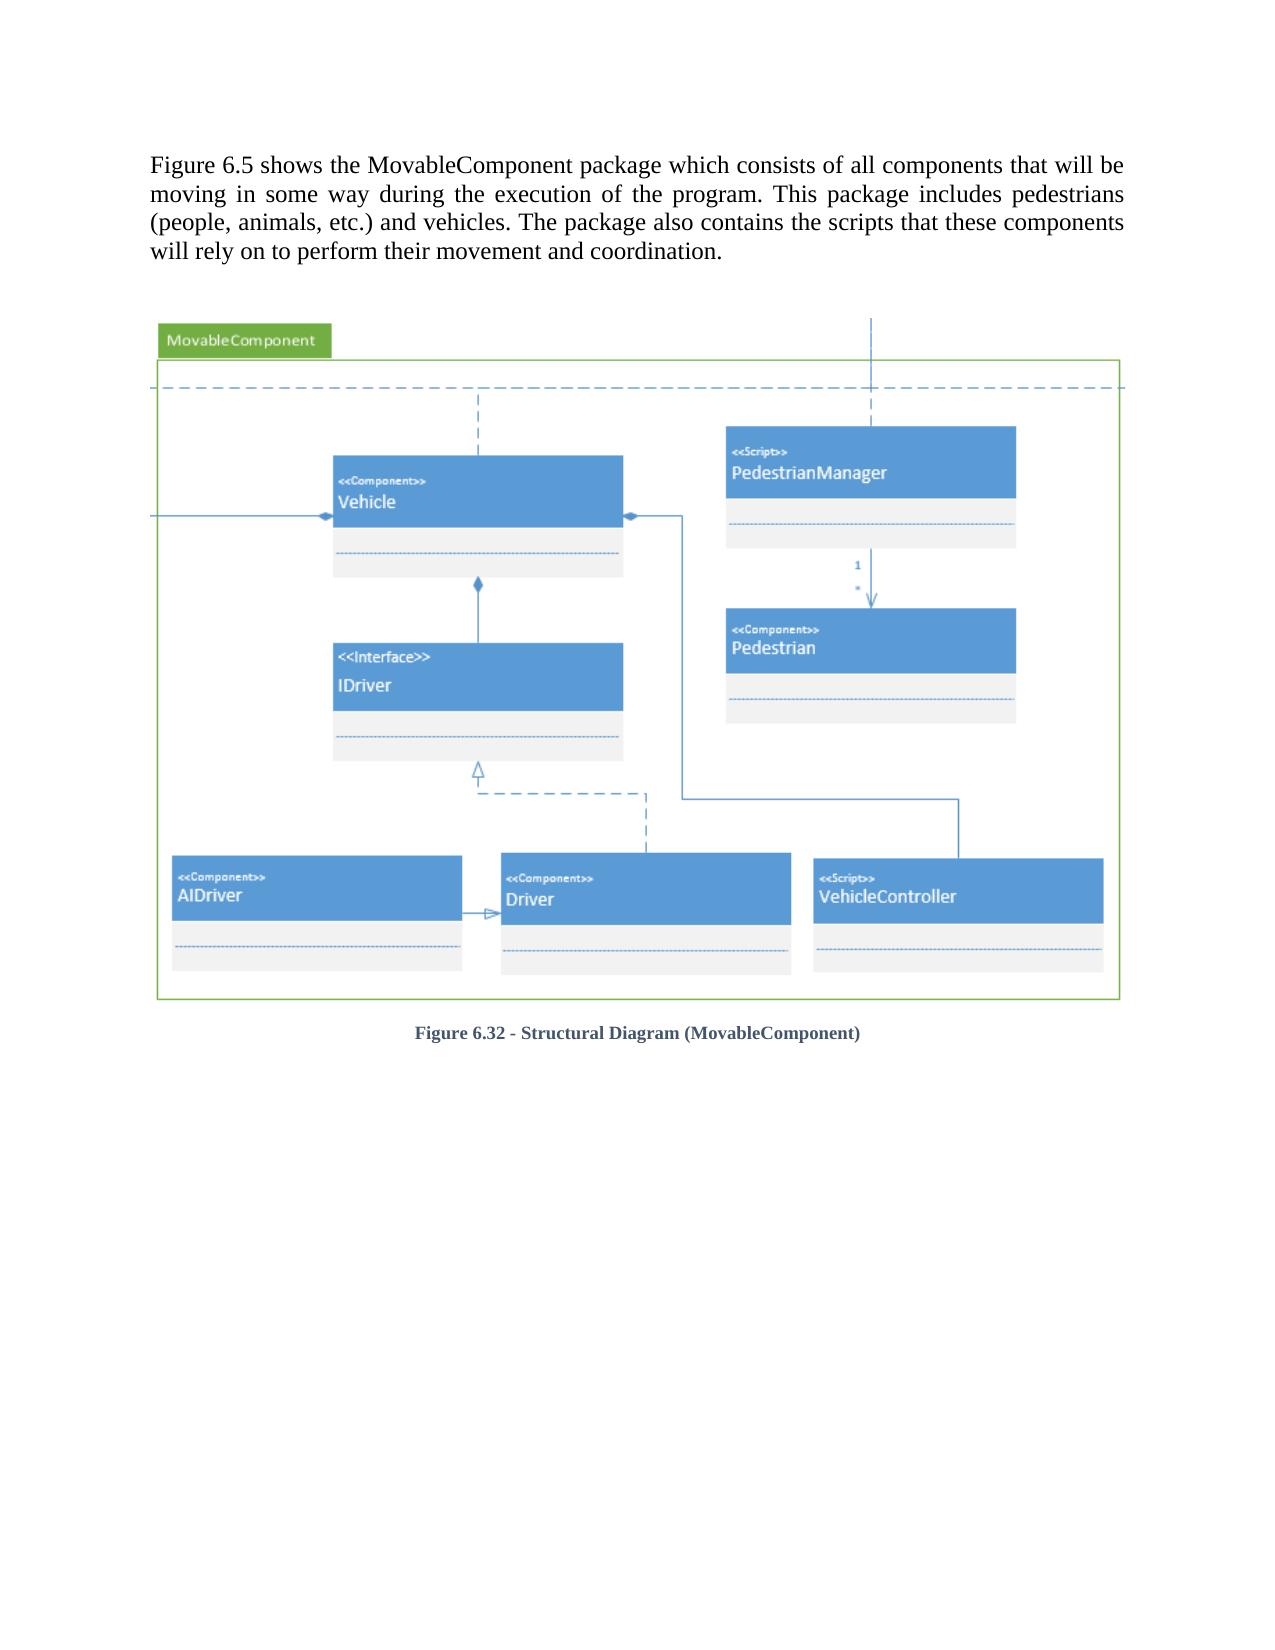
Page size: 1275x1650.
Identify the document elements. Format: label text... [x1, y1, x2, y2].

text Figure 6.5 shows the MovableComponent package which consists of all components that will be moving in some way during the execution of the program. This package includes pedestrians (people, animals, etc.) and vehicles. The package also contains the scripts that these components will rely on to perform their movement and coordination. [150, 150, 1125, 265]
picture [150, 318, 1125, 1010]
